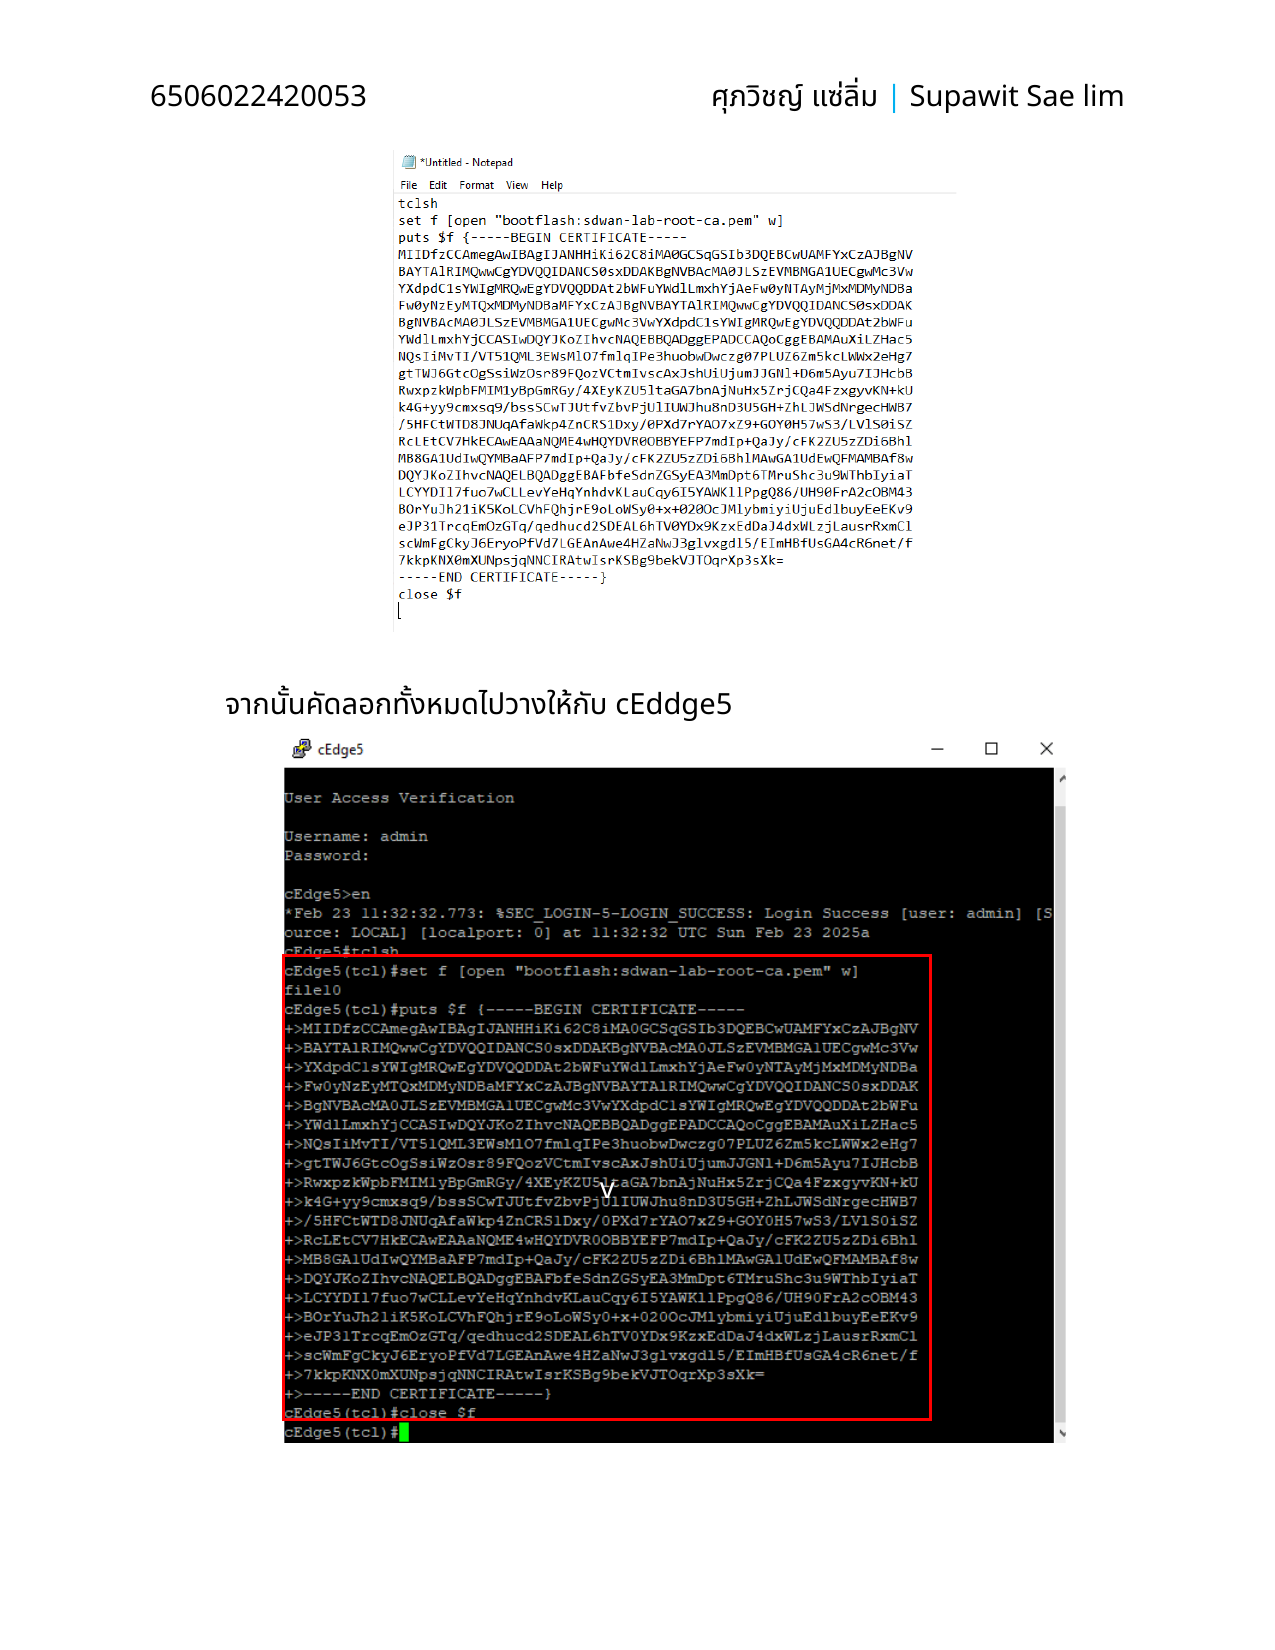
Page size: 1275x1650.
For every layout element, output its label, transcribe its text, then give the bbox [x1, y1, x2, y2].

picture [284, 733, 1066, 1443]
picture [393, 150, 957, 632]
list จากนั้นคัดลอกทั้งหมดไปวางให้กับ cEddge5 [225, 683, 1125, 727]
picture [285, 957, 929, 1418]
